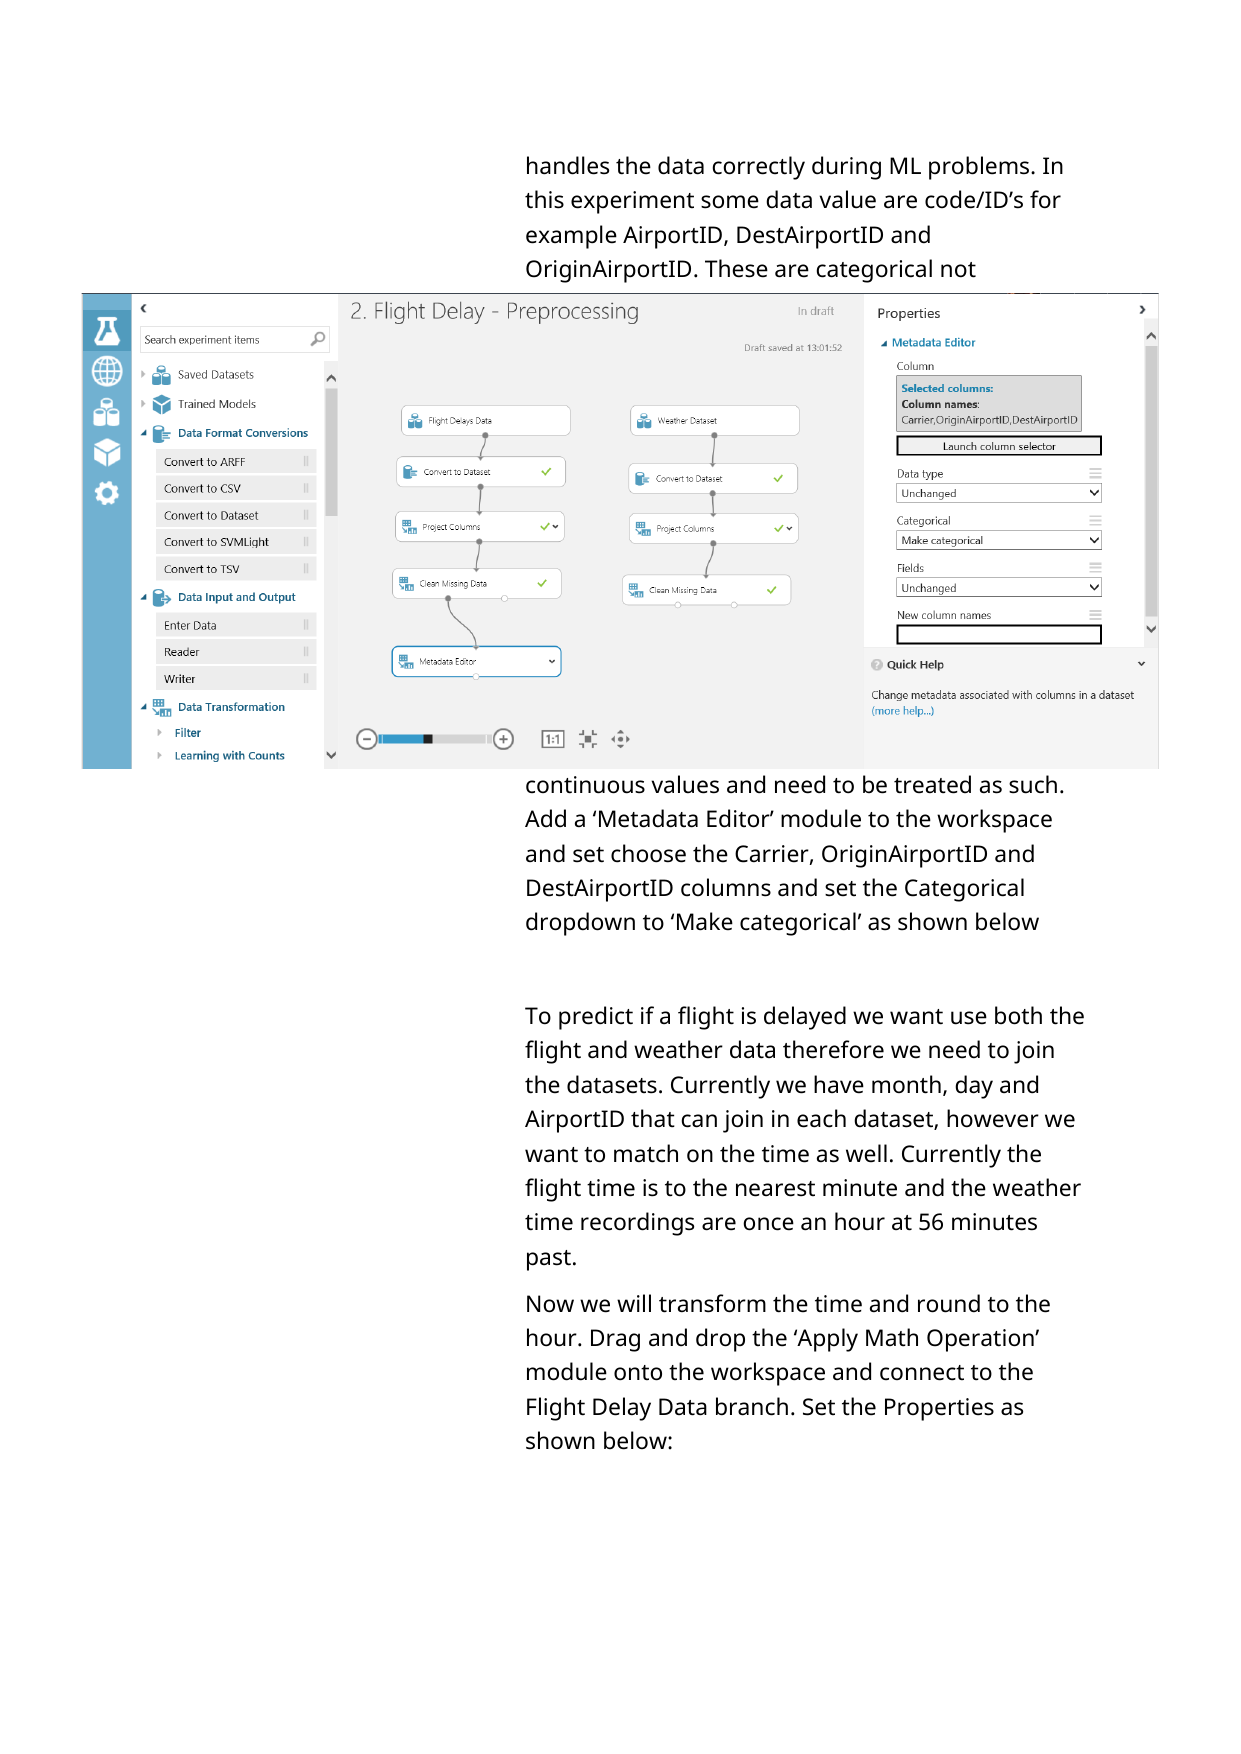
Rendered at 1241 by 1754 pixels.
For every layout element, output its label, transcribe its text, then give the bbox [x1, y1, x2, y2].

text To predict if a flight is delayed we want use both the flight and weather data therefore we need to join the datasets. Currently we have month, day and AirportID that can join in each dataset, however we want to match on the time as well. Currently the flight time is to the nearest minute and the weather time recordings are once an hour at 56 minutes past. [525, 1000, 1090, 1272]
text Now we will transform the time and round to the hour. Drag and drop the ‘Apply Math Operation’ module onto the workspace and connect to the Flight Delay Data branch. Set the Properties as shown below: [525, 1287, 1090, 1456]
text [525, 150, 1090, 293]
picture [81, 293, 1159, 769]
